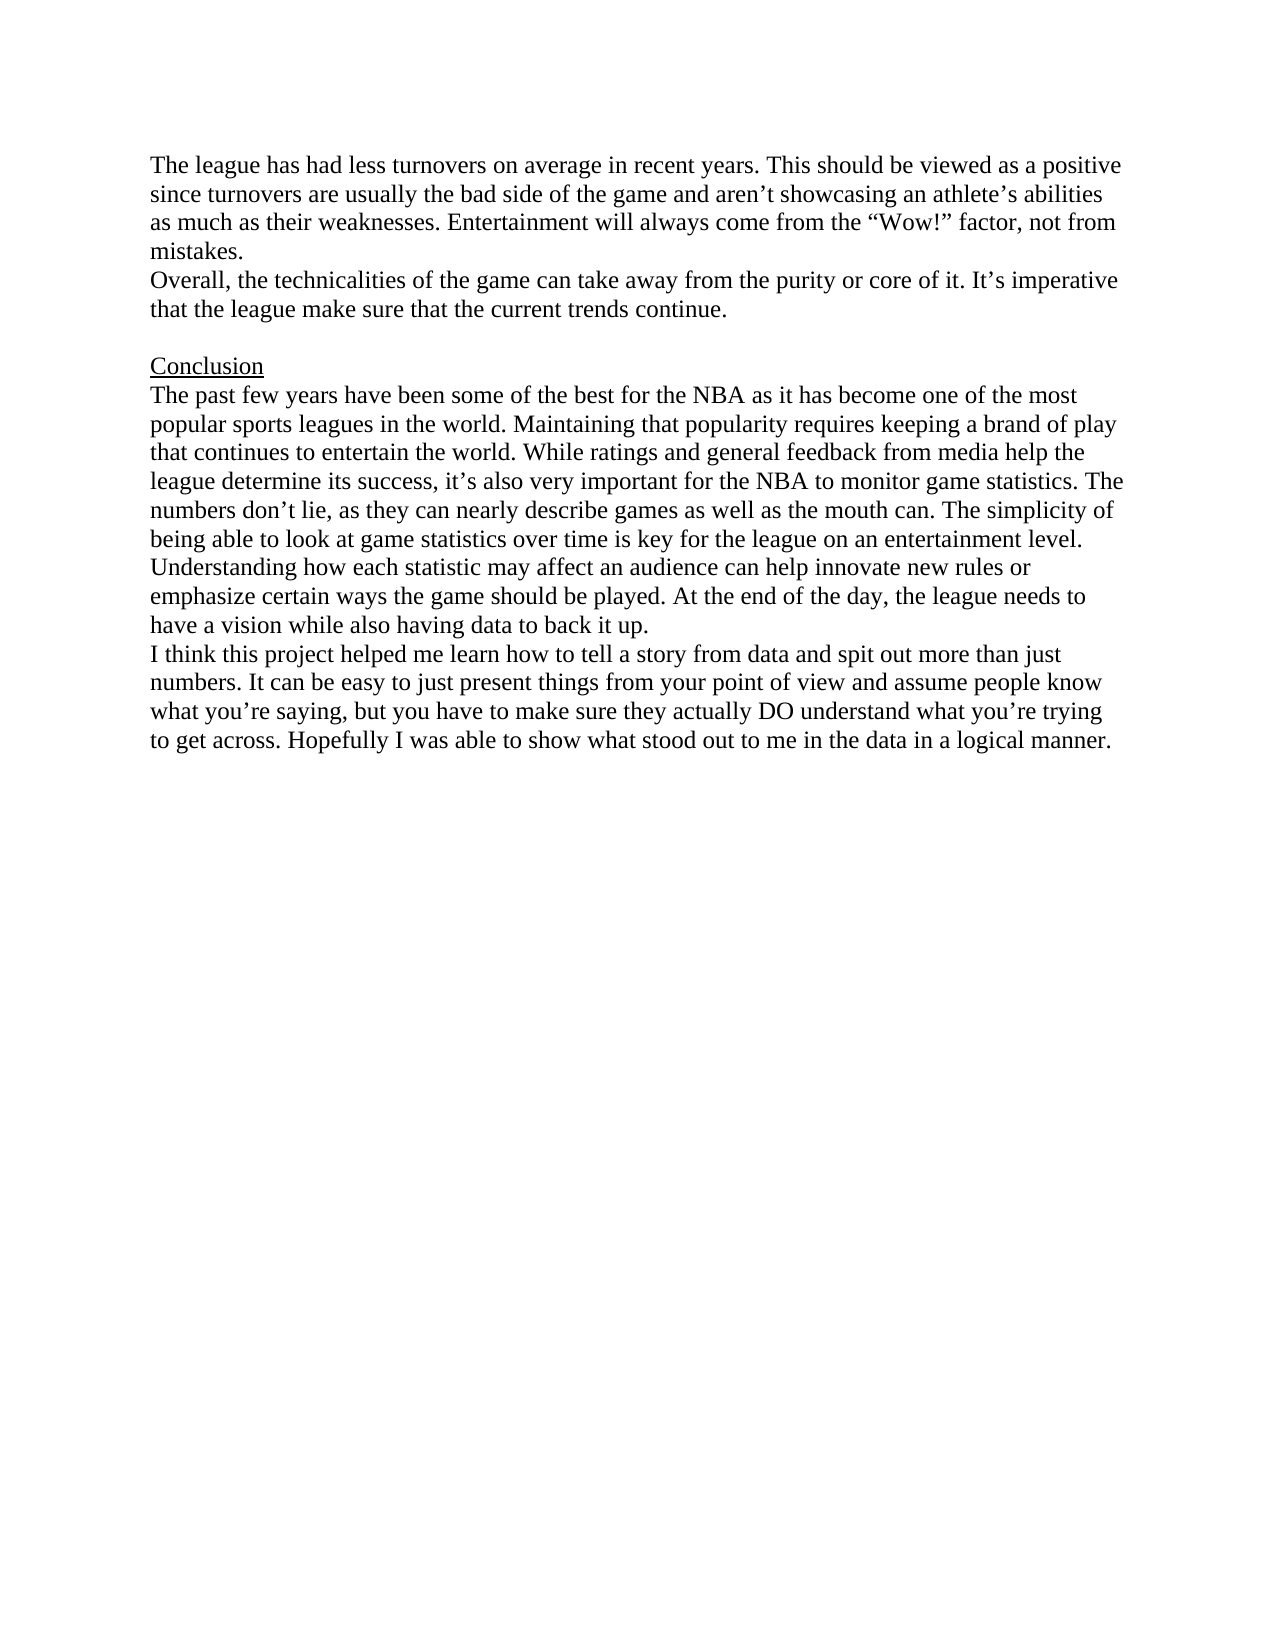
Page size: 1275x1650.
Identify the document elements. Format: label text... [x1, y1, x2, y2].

text The league has had less turnovers on average in recent years. This should be viewed as a positive since turnovers are usually the bad side of the game and aren’t showcasing an athlete’s abilities as much as their weaknesses. Entertainment will always come from the “Wow!” factor, not from mistakes. [150, 150, 1125, 265]
text The past few years have been some of the best for the NBA as it has become one of the most popular sports leagues in the world. Maintaining that popularity requires keeping a brand of play that continues to entertain the world. While ratings and general feedback from media help the league determine its success, it’s also very important for the NBA to monitor game statistics. The numbers don’t lie, as they can nearly describe games as well as the mouth can. The simplicity of being able to look at game statistics over time is key for the league on an entertainment level. Understanding how each statistic may affect an audience can help innovate new rules or emphasize certain ways the game should be played. At the end of the day, the league needs to have a vision while also having data to back it up. [150, 380, 1125, 639]
text I think this project helped me learn how to tell a story from data and spit out more than just numbers. It can be easy to just present things from your point of view and assume people know what you’re saying, but you have to make sure they actually DO understand what you’re trying to get across. Hopefully I was able to show what stood out to me in the data in a logical manner. [150, 639, 1125, 754]
text Conclusion [150, 351, 1125, 380]
text Overall, the technicalities of the game can take away from the purity or core of it. It’s imperative that the league make sure that the current trends continue. [150, 265, 1125, 322]
